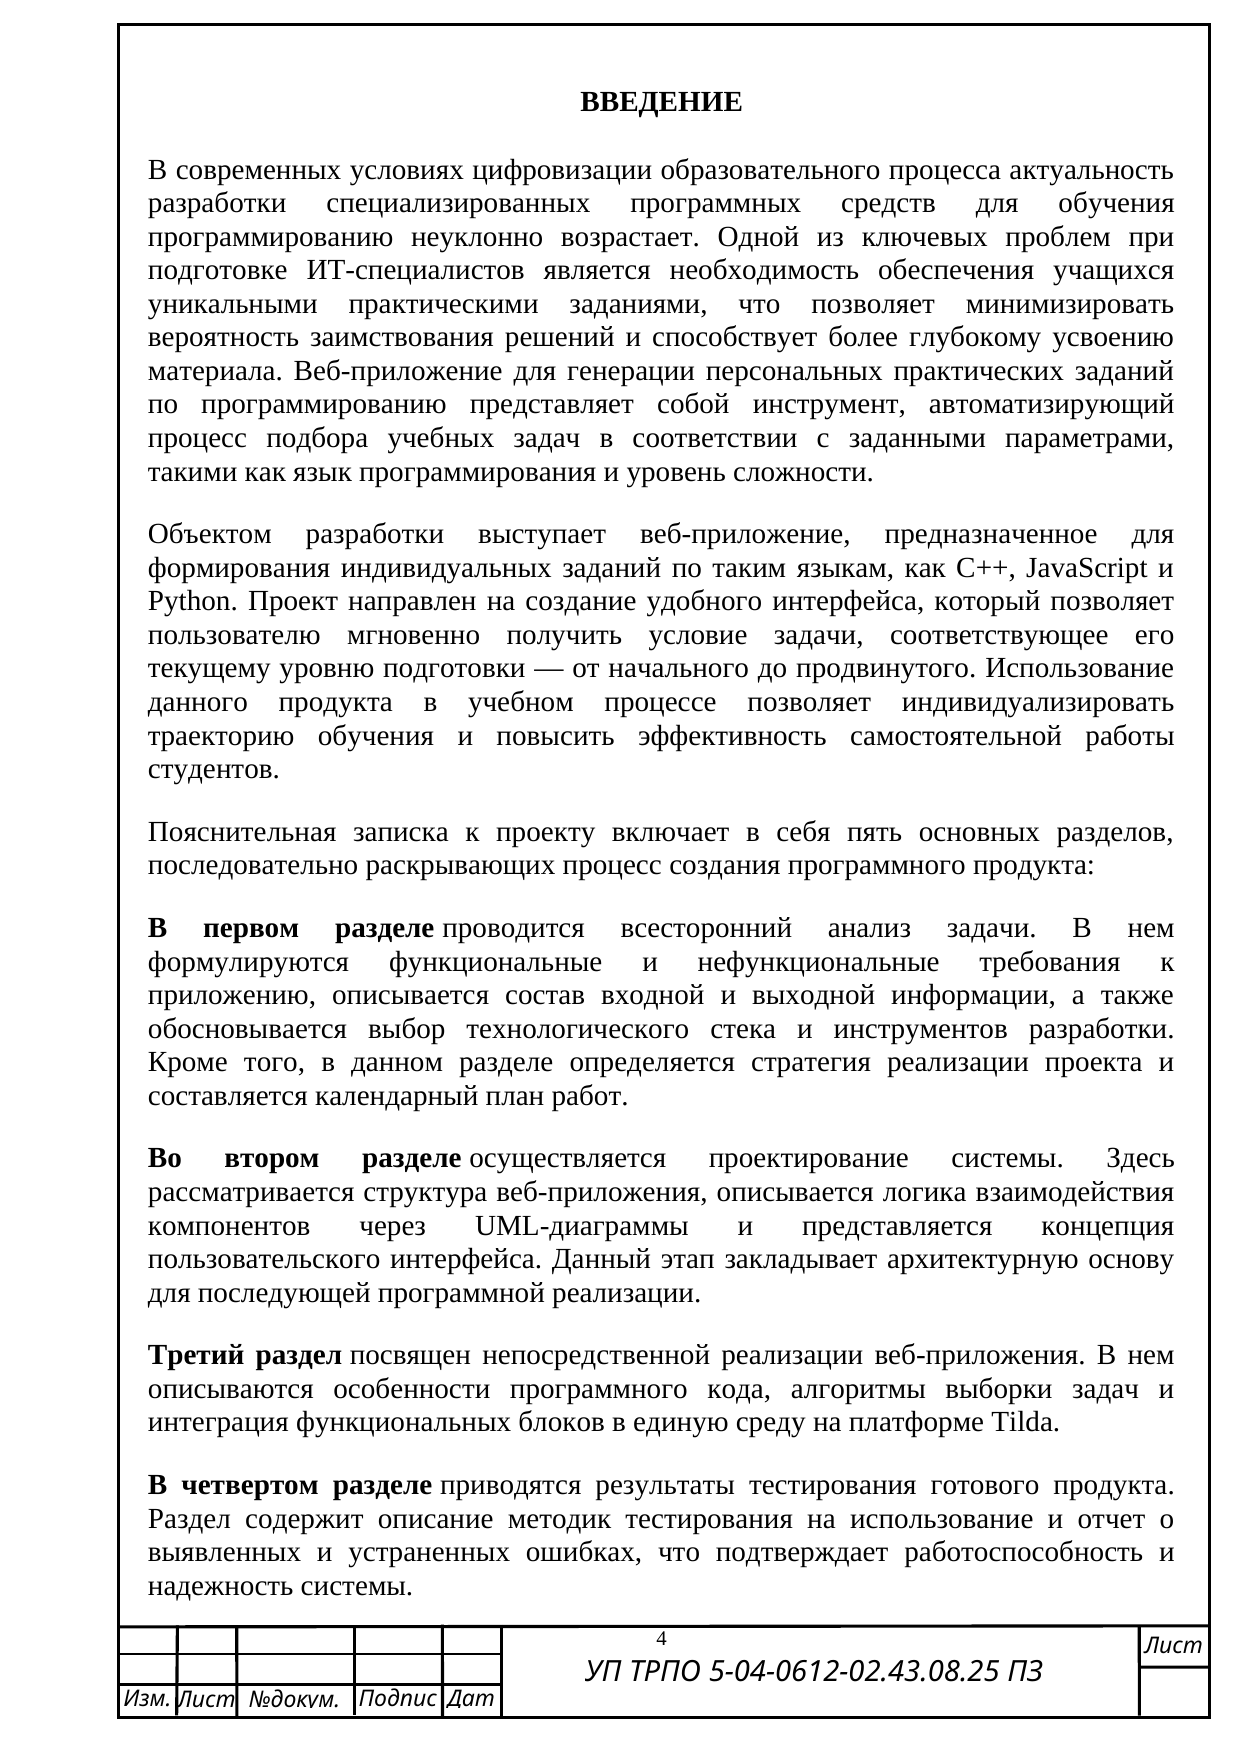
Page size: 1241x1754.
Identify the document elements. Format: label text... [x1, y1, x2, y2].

subtitle ВВЕДЕНИЕ [148, 84, 1175, 118]
text В первом разделе проводится всесторонний анализ задачи. В нем формулируются функциональные и нефункциональные требования к приложению, описывается состав входной и выходной информации, а также обосновывается выбор технологического стека и инструментов разработки. Кроме того, в данном разделе определяется стратегия реализации проекта и составляется календарный план работ. [148, 910, 1175, 1111]
text Пояснительная записка к проекту включает в себя пять основных разделов, последовательно раскрывающих процесс создания программного продукта: [148, 814, 1175, 881]
text Третий раздел посвящен непосредственной реализации веб-приложения. В нем описываются особенности программного кода, алгоритмы выборки задач и интеграция функциональных блоков в единую среду на платформе Tilda. [148, 1337, 1175, 1438]
text Во втором разделе осуществляется проектирование системы. Здесь рассматривается структура веб-приложения, описывается логика взаимодействия компонентов через UML-диаграммы и представляется концепция пользовательского интерфейса. Данный этап закладывает архитектурную основу для последующей программной реализации. [148, 1141, 1175, 1308]
text В современных условиях цифровизации образовательного процесса актуальность разработки специализированных программных средств для обучения программированию неуклонно возрастает. Одной из ключевых проблем при подготовке ИТ-специалистов является необходимость обеспечения учащихся уникальными практическими заданиями, что позволяет минимизировать вероятность заимствования решений и способствует более глубокому усвоению материала. Веб-приложение для генерации персональных практических заданий по программированию представляет собой инструмент, автоматизирующий процесс подбора учебных задач в соответствии с заданными параметрами, такими как язык программирования и уровень сложности. [148, 152, 1175, 487]
text Объектом разработки выступает веб-приложение, предназначенное для формирования индивидуальных заданий по таким языкам, как C++, JavaScript и Python. Проект направлен на создание удобного интерфейса, который позволяет пользователю мгновенно получить условие задачи, соответствующее его текущему уровню подготовки — от начального до продвинутого. Использование данного продукта в учебном процессе позволяет индивидуализировать траекторию обучения и повысить эффективность самостоятельной работы студентов. [148, 516, 1175, 785]
text В четвертом разделе приводятся результаты тестирования готового продукта. Раздел содержит описание методик тестирования на использование и отчет о выявленных и устраненных ошибках, что подтверждает работоспособность и надежность системы. [148, 1467, 1175, 1601]
